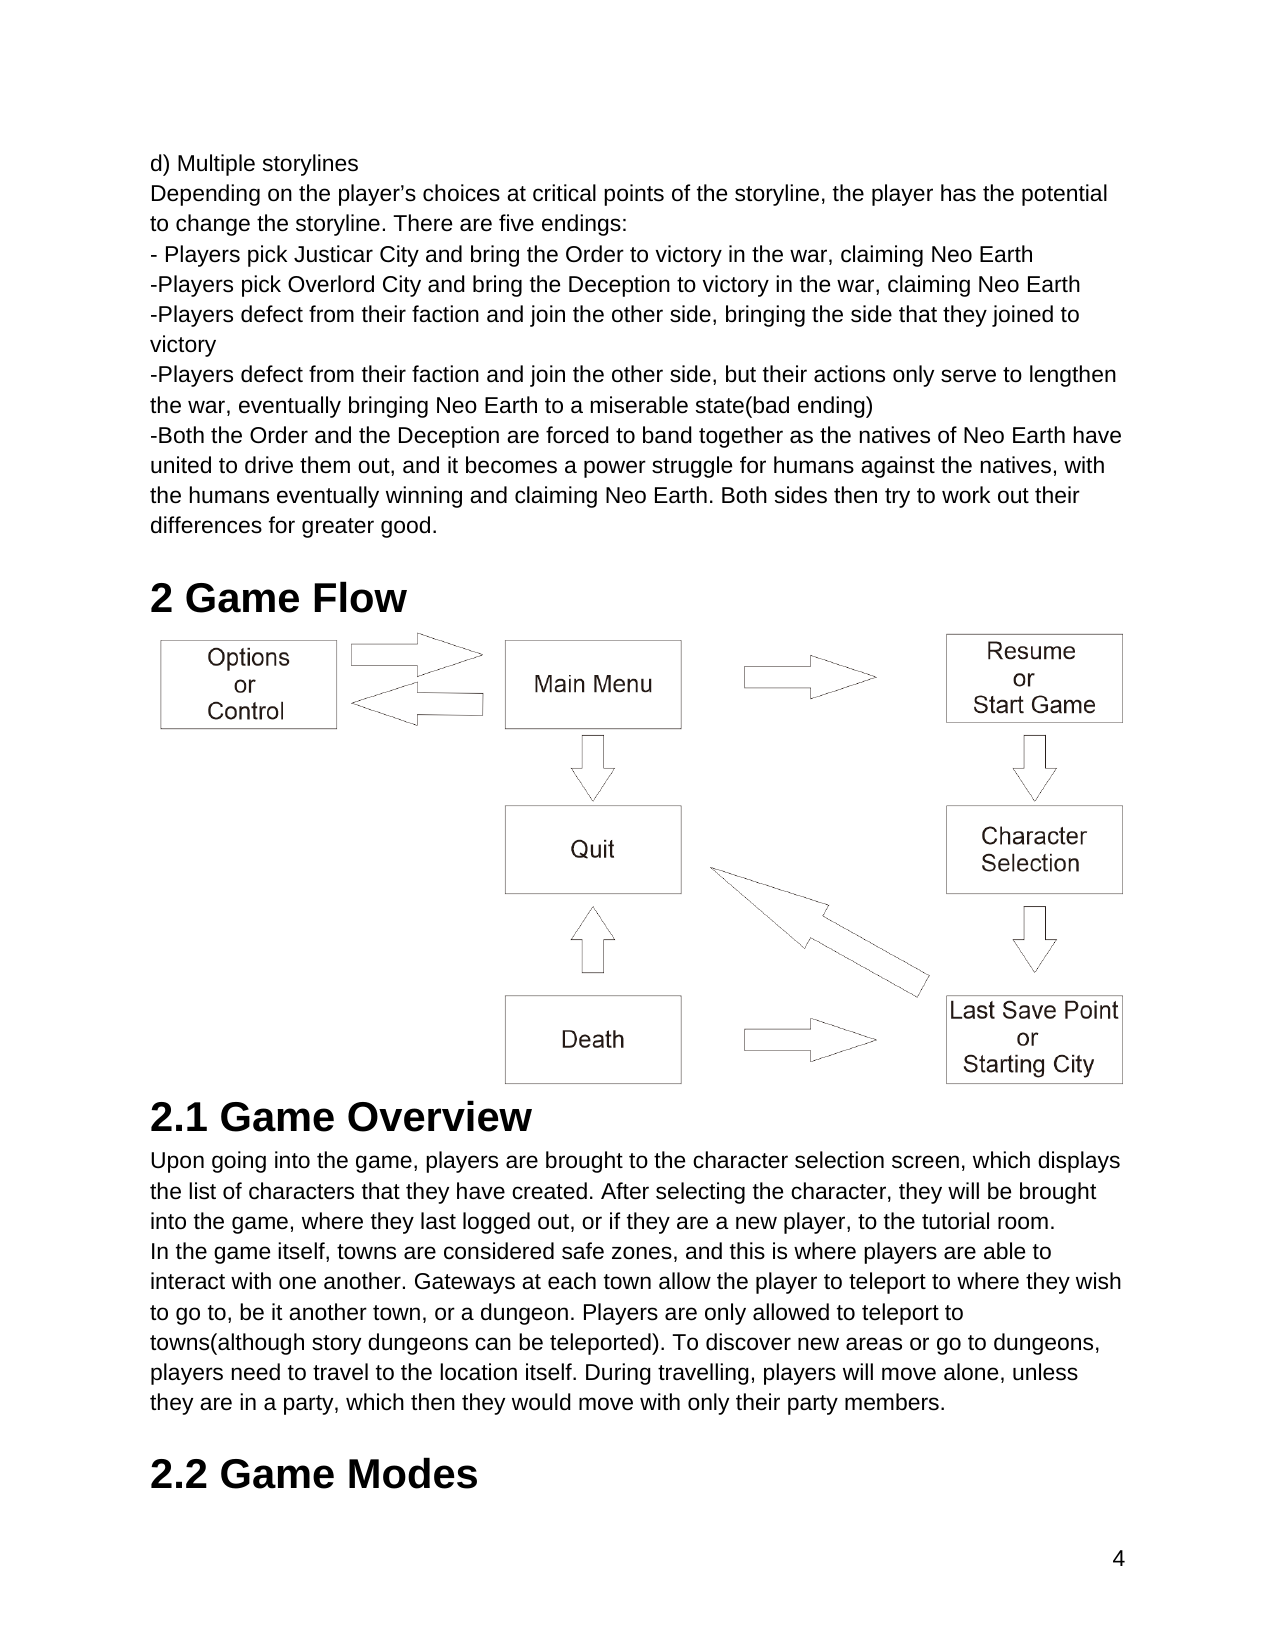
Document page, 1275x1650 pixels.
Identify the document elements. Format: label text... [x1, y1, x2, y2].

text Upon going into the game, players are brought to the character selection screen, which displays the list of characters that they have created. After selecting the character, they will be brought into the game, where they last logged out, or if they are a new player, to the tutorial room. [150, 1147, 1125, 1234]
picture [150, 628, 1125, 1089]
text -Players defect from their faction and join the other side, bringing the side that they joined to victory [150, 301, 1125, 358]
text In the game itself, towns are considered safe zones, and this is where players are able to interact with one another. Gateways at each town allow the player to teleport to where they wish to go to, be it another town, or a dungeon. Players are only allowed to teleport to towns(although story dungeons can be teleported). To discover new areas or go to dungeons, players need to travel to the location itself. During travelling, players will move alone, unless they are in a party, which then they would move with only their party members. [150, 1238, 1125, 1415]
text 2.2 Game Modes [150, 1449, 1125, 1497]
text d) Multiple storylines [150, 150, 1125, 176]
text Depending on the player’s choices at critical points of the storyline, the player has the potential to change the storyline. There are five endings: [150, 180, 1125, 237]
text -Players defect from their faction and join the other side, but their actions only serve to lengthen the war, eventually bringing Neo Earth to a miserable state(bad ending) [150, 361, 1125, 418]
text 2 Game Flow [150, 573, 1125, 621]
text - Players pick Justicar City and bring the Order to victory in the war, claiming Neo Earth [150, 241, 1125, 267]
text 2.1 Game Overview [150, 1092, 1125, 1140]
text -Players pick Overlord City and bring the Deception to victory in the war, claiming Neo Earth [150, 271, 1125, 297]
text -Both the Order and the Deception are forced to band together as the natives of Neo Earth have united to drive them out, and it becomes a power struggle for humans against the natives, with the humans eventually winning and claiming Neo Earth. Both sides then try to work out their differences for greater good. [150, 422, 1125, 539]
